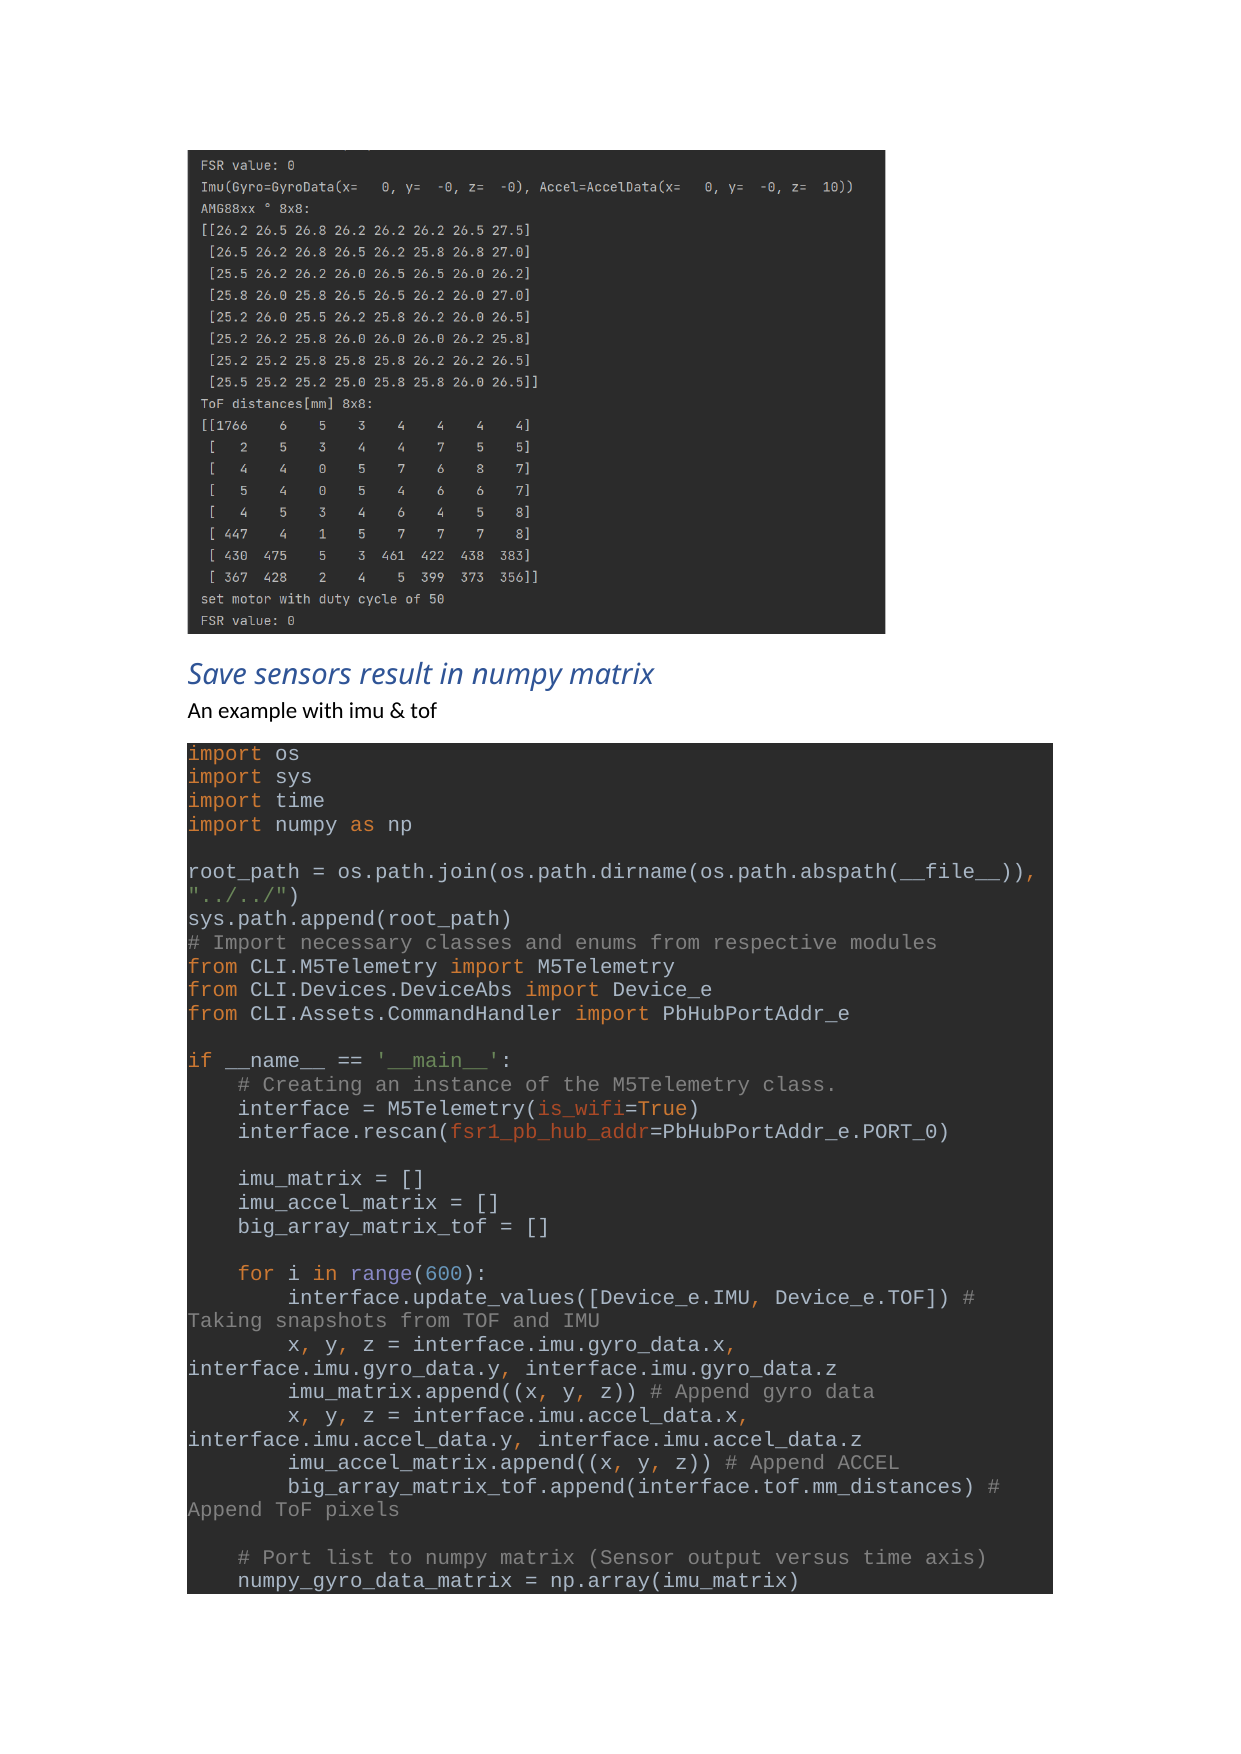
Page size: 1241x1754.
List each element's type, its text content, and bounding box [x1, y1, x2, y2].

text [187, 743, 1053, 1594]
picture [187, 150, 886, 634]
text An example with imu & tof [187, 696, 1053, 724]
subtitle Save sensors result in numpy matrix [187, 653, 1053, 693]
